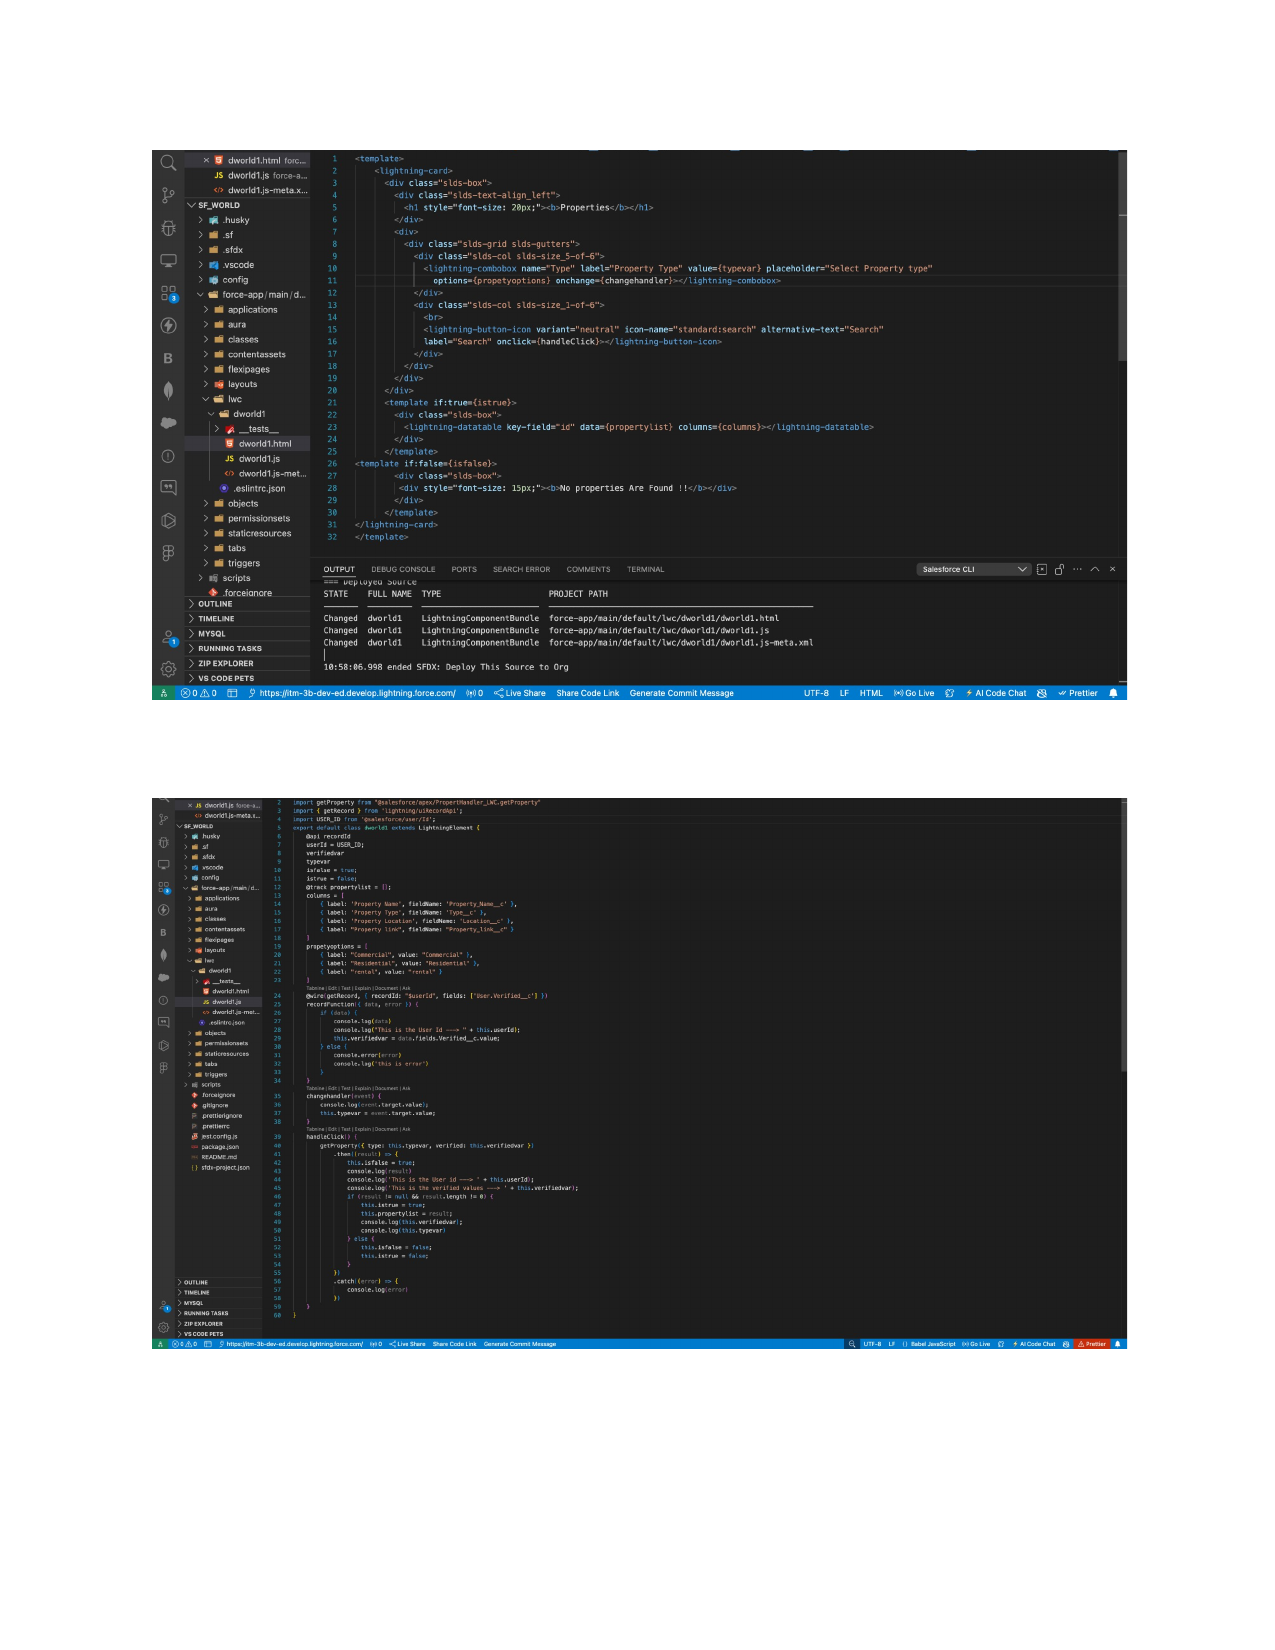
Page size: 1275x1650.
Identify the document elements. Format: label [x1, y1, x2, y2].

picture [152, 798, 1128, 1349]
picture [152, 150, 1128, 700]
